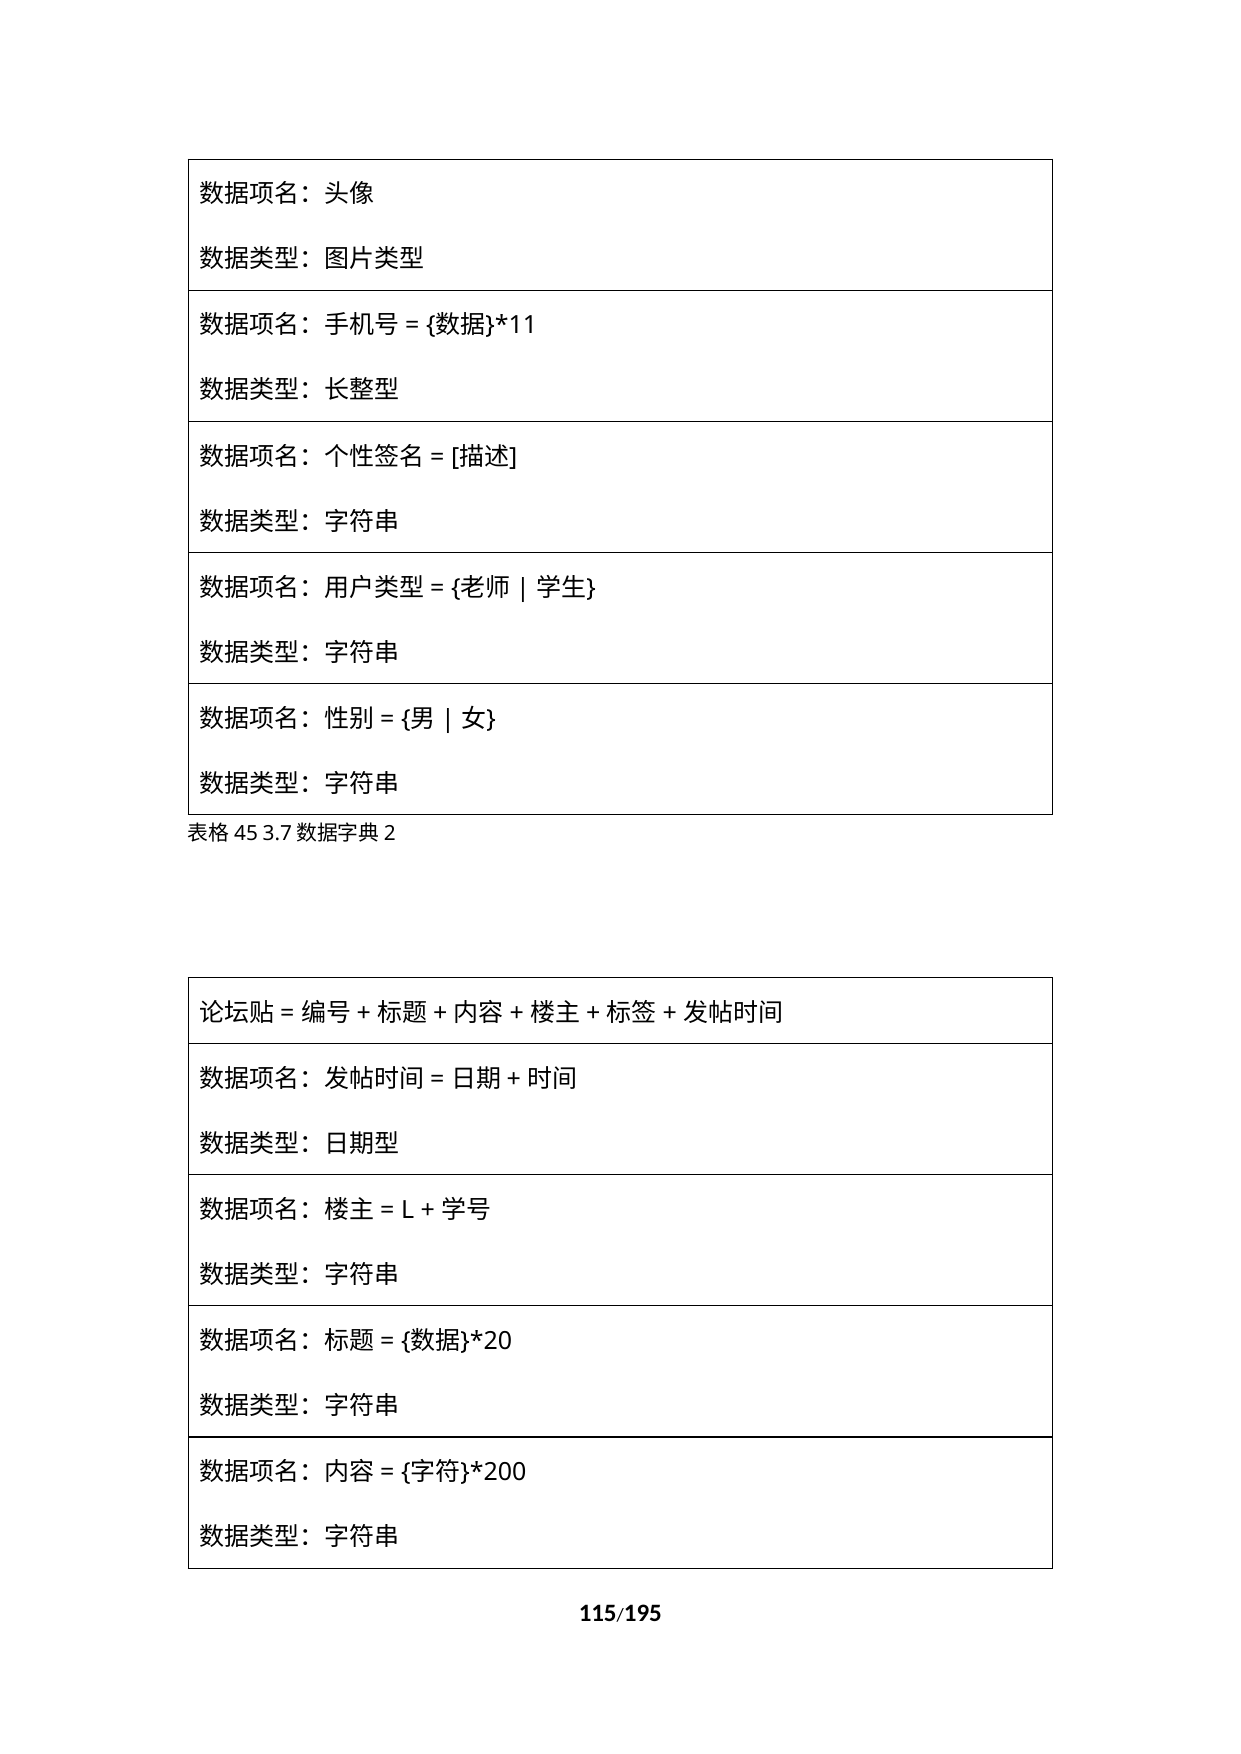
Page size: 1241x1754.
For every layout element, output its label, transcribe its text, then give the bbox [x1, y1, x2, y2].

table_cell 数据项名：内容 = {字符}*200 数据类型：字符串 [189, 1438, 1052, 1567]
table_cell 数据项名：发帖时间 = 日期 + 时间 数据类型：日期型 [189, 1044, 1052, 1174]
table_cell 数据项名：楼主 = L + 学号 数据类型：字符串 [189, 1175, 1052, 1305]
text 表格 45 3.7数据字典2 [187, 815, 1053, 847]
table_cell 数据项名：性别 = {男 | 女} 数据类型：字符串 [189, 684, 1052, 814]
table_header 论坛贴 = 编号 + 标题 + 内容 + 楼主 + 标签 + 发帖时间 [189, 978, 1052, 1043]
table_cell 数据项名：用户类型 = {老师 | 学生} 数据类型：字符串 [189, 553, 1052, 683]
table_cell 数据项名：手机号 = {数据}*11 数据类型：长整型 [189, 291, 1052, 421]
table_cell 数据项名：个性签名 = [描述] 数据类型：字符串 [189, 422, 1052, 552]
table_cell 数据项名：标题 = {数据}*20 数据类型：字符串 [189, 1306, 1052, 1436]
table_cell 数据项名：头像 数据类型：图片类型 [189, 160, 1052, 289]
